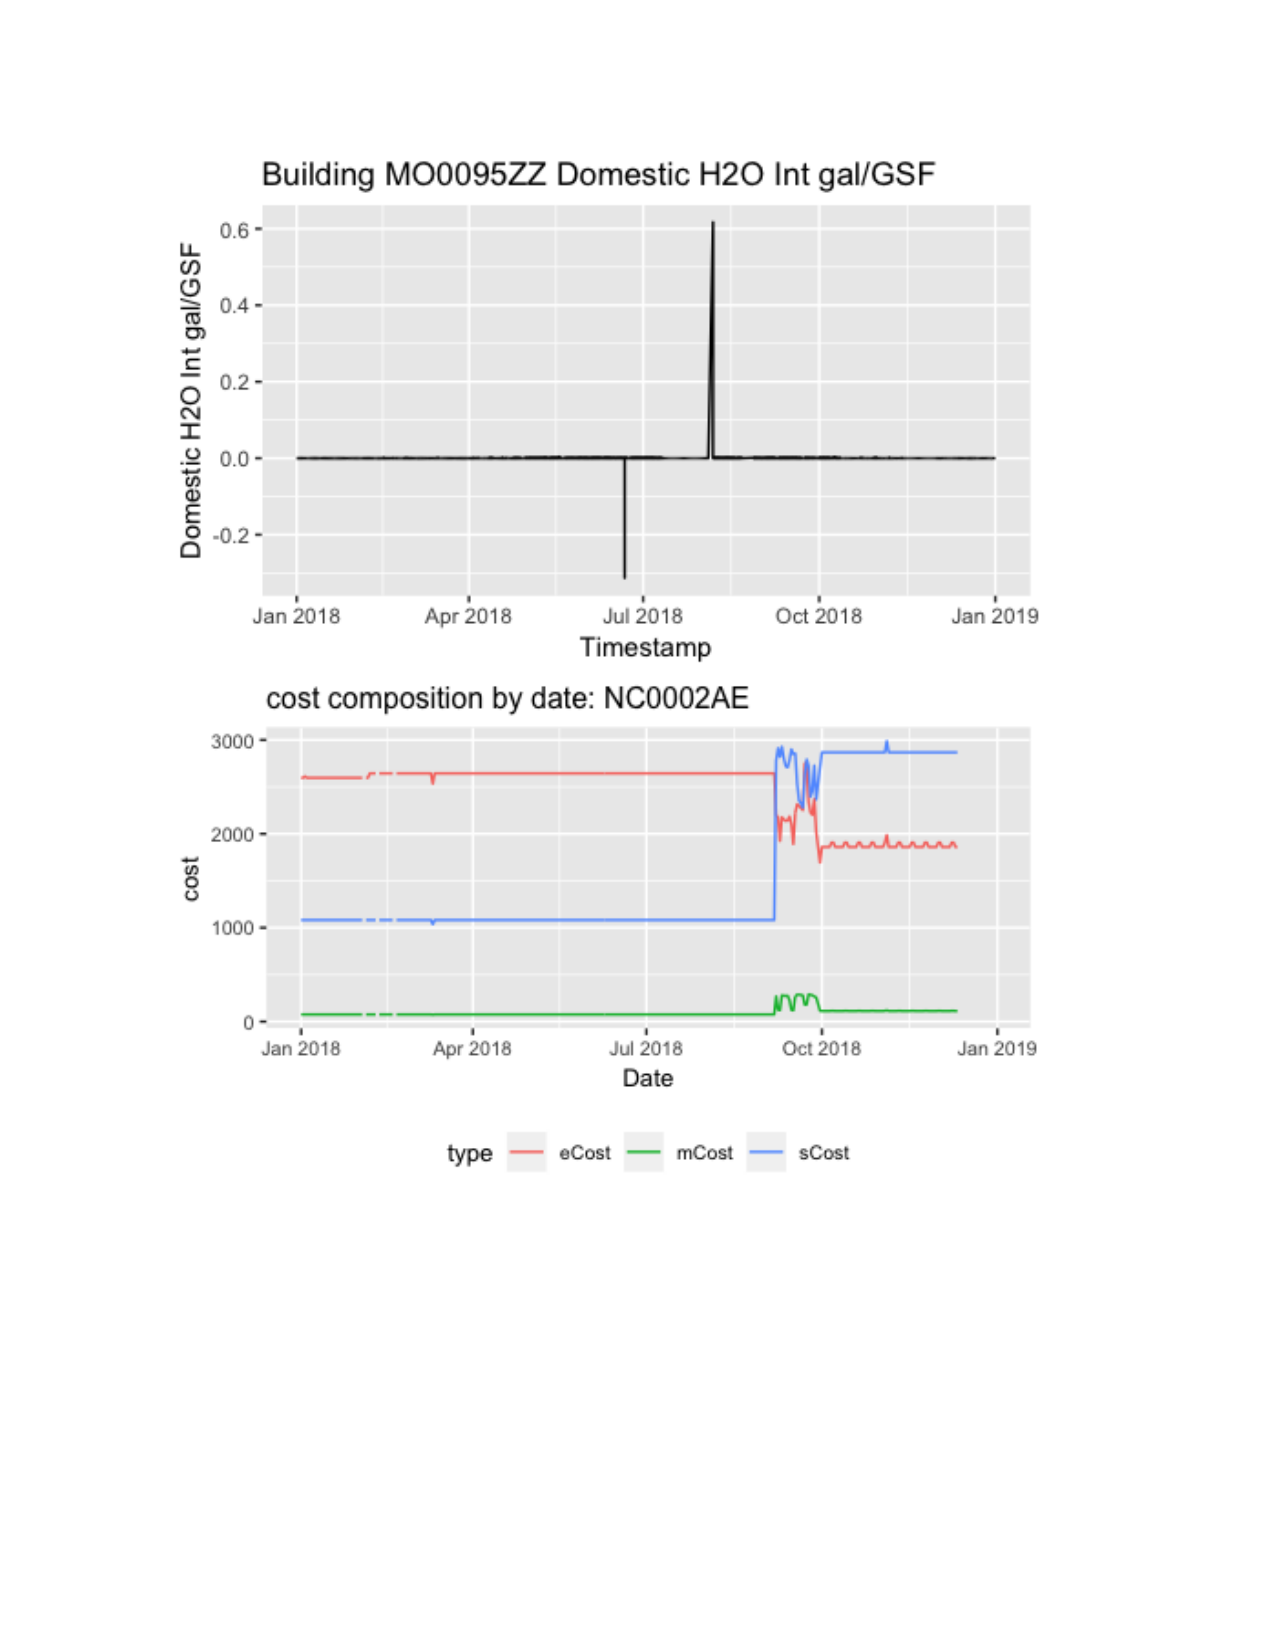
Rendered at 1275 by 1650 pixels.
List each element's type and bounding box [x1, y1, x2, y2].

picture [168, 150, 1044, 1200]
